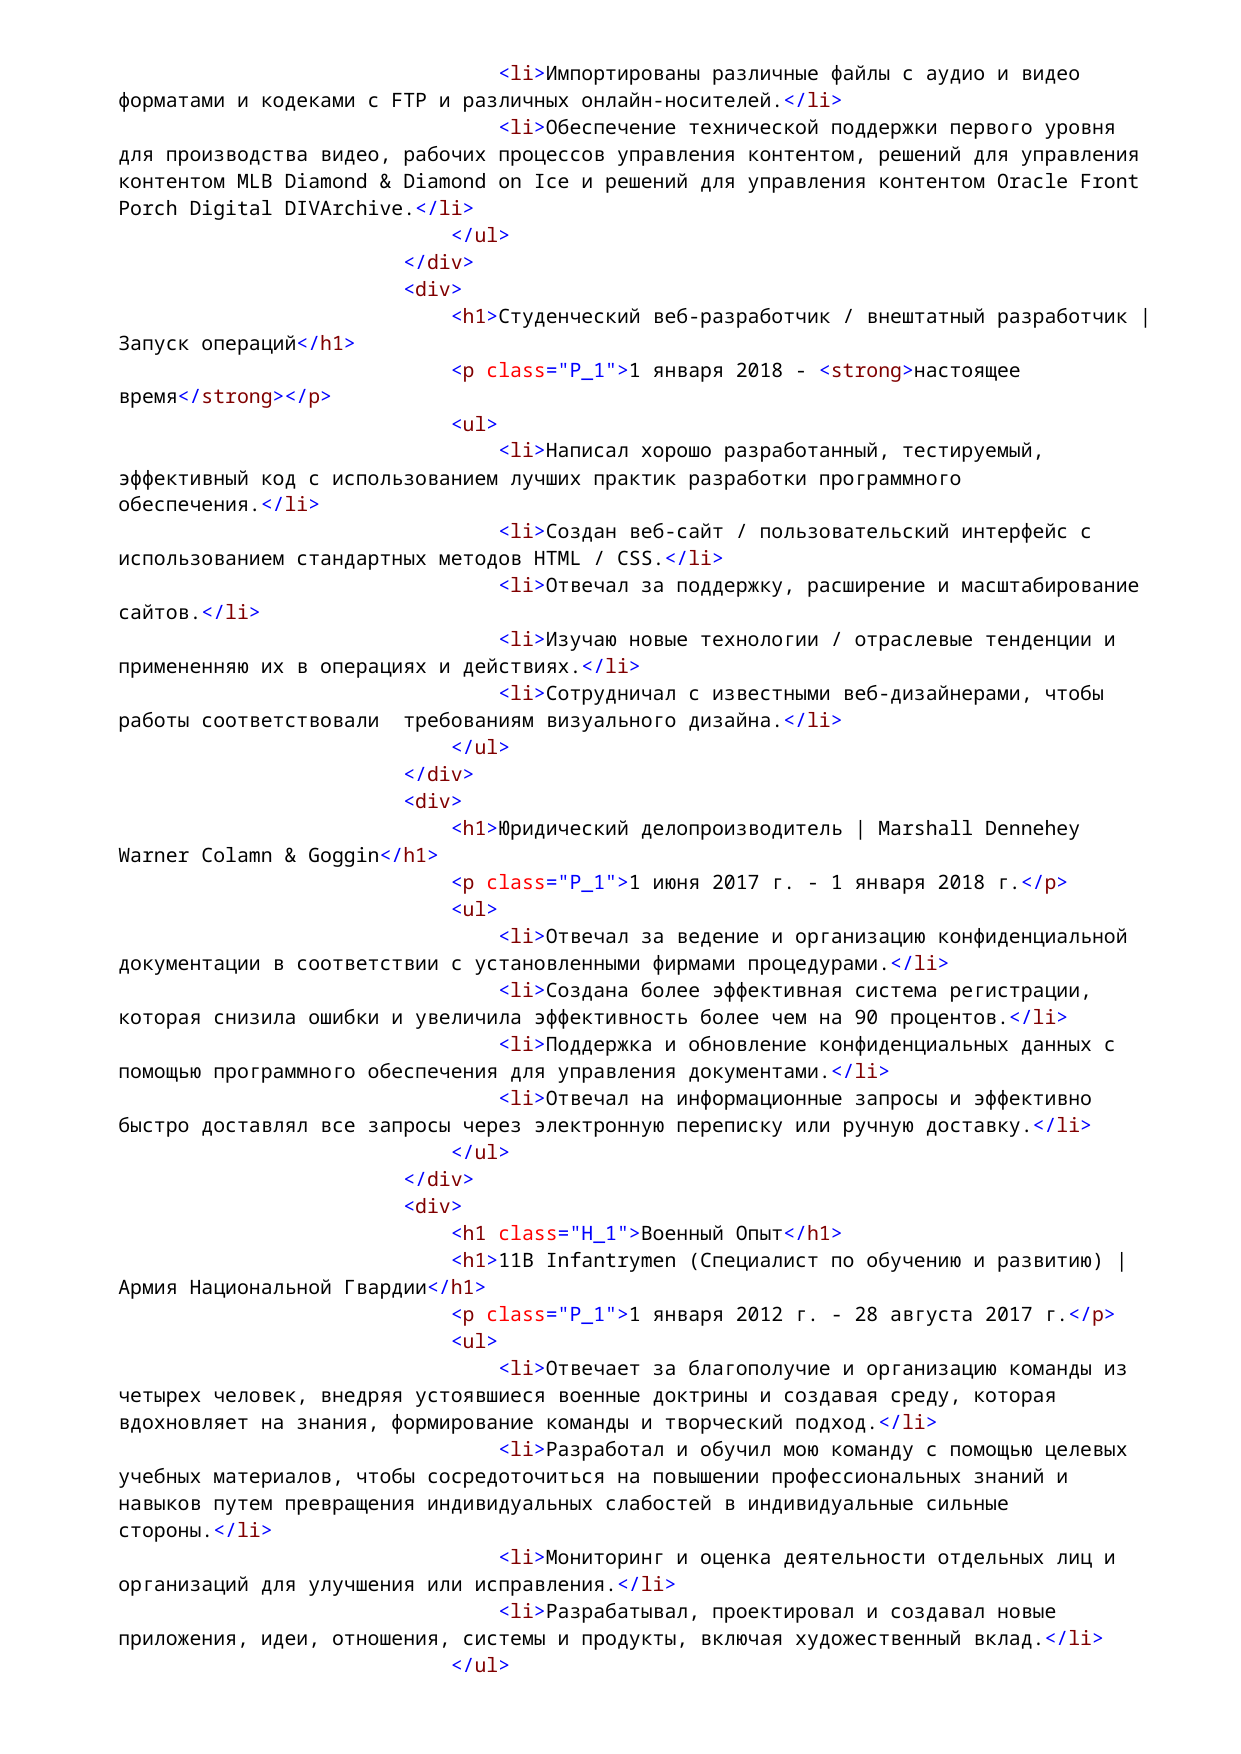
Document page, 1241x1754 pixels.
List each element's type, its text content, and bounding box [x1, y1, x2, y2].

text <li>Создан веб-сайт / пользовательский интерфейс с использованием стандартных методов HTML / CSS.</li> [118, 518, 1152, 572]
text <li>Обеспечение технической поддержки первого уровня для производства видео, рабочих процессов управления контентом, решений для управления контентом MLB Diamond & Diamond on Ice и решений для управления контентом Oracle Front Porch Digital DIVArchive.</li> [118, 113, 1152, 221]
text </div> [118, 761, 1152, 787]
text </ul> [118, 221, 1152, 248]
text <h1 class="H_1">Военный Опыт</h1> [118, 1219, 1152, 1246]
text <li>Создана более эффективная система регистрации, которая снизила ошибки и увеличила эффективность более чем на 90 процентов.</li> [118, 976, 1152, 1030]
text <li>Отвечал на информационные запросы и эффективно быстро доставлял все запросы через электронную переписку или ручную доставку.</li> [118, 1084, 1152, 1138]
text <h1>Юридический делопроизводитель | Marshall Dennehey Warner Colamn & Goggin</h1> [118, 814, 1152, 868]
text <li>Импортированы различные файлы с аудио и видео форматами и кодеками с FTP и различных онлайн-носителей.</li> [118, 59, 1152, 113]
text <div> [118, 1192, 1152, 1219]
text <p class="P_1">1 июня 2017 г. - 1 января 2018 г.</p> [118, 868, 1152, 895]
text <p class="P_1">1 января 2012 г. - 28 августа 2017 г.</p> [118, 1300, 1152, 1327]
text <li>Отвечал за ведение и организацию конфиденциальной документации в соответствии с установленными фирмами процедурами.</li> [118, 922, 1152, 976]
text <p class="P_1">1 января 2018 - <strong>настоящее время</strong></p> [118, 356, 1152, 410]
text <li>Изучаю новые технологии / отраслевые тенденции и примененняю их в операциях и действиях.</li> [118, 626, 1152, 679]
text </ul> [118, 1651, 1152, 1678]
text <li>Написал хорошо разработанный, тестируемый, эффективный код с использованием лучших практик разработки программного обеспечения.</li> [118, 437, 1152, 518]
text </ul> [118, 1138, 1152, 1165]
text <li>Разрабатывал, проектировал и создавал новые приложения, идеи, отношения, системы и продукты, включая художественный вклад.</li> [118, 1597, 1152, 1651]
text <ul> [118, 410, 1152, 437]
text <h1>11B Infantrymen (Специалист по обучению и развитию) | Армия Национальной Гвардии</h1> [118, 1246, 1152, 1300]
text <li>Отвечает за благополучие и организацию команды из четырех человек, внедряя устоявшиеся военные доктрины и создавая среду, которая вдохновляет на знания, формирование команды и творческий подход.</li> [118, 1354, 1152, 1435]
text <li>Отвечал за поддержку, расширение и масштабирование сайтов.</li> [118, 572, 1152, 626]
text </ul> [118, 733, 1152, 761]
text <div> [118, 787, 1152, 814]
text <li>Разработал и обучил мою команду с помощью целевых учебных материалов, чтобы сосредоточиться на повышении профессиональных знаний и навыков путем превращения индивидуальных слабостей в индивидуальные сильные стороны.</li> [118, 1435, 1152, 1543]
text <li>Мониторинг и оценка деятельности отдельных лиц и организаций для улучшения или исправления.</li> [118, 1543, 1152, 1597]
text <ul> [118, 895, 1152, 922]
text <li>Сотрудничал с известными веб-дизайнерами, чтобы работы соответствовали требованиям визуального дизайна.</li> [118, 679, 1152, 733]
text </div> [118, 1165, 1152, 1192]
text <h1>Студенческий веб-разработчик / внештатный разработчик | Запуск операций</h1> [118, 302, 1152, 356]
text <li>Поддержка и обновление конфиденциальных данных с помощью программного обеспечения для управления документами.</li> [118, 1030, 1152, 1084]
text <div> [118, 275, 1152, 302]
text </div> [118, 248, 1152, 275]
text <ul> [118, 1327, 1152, 1354]
